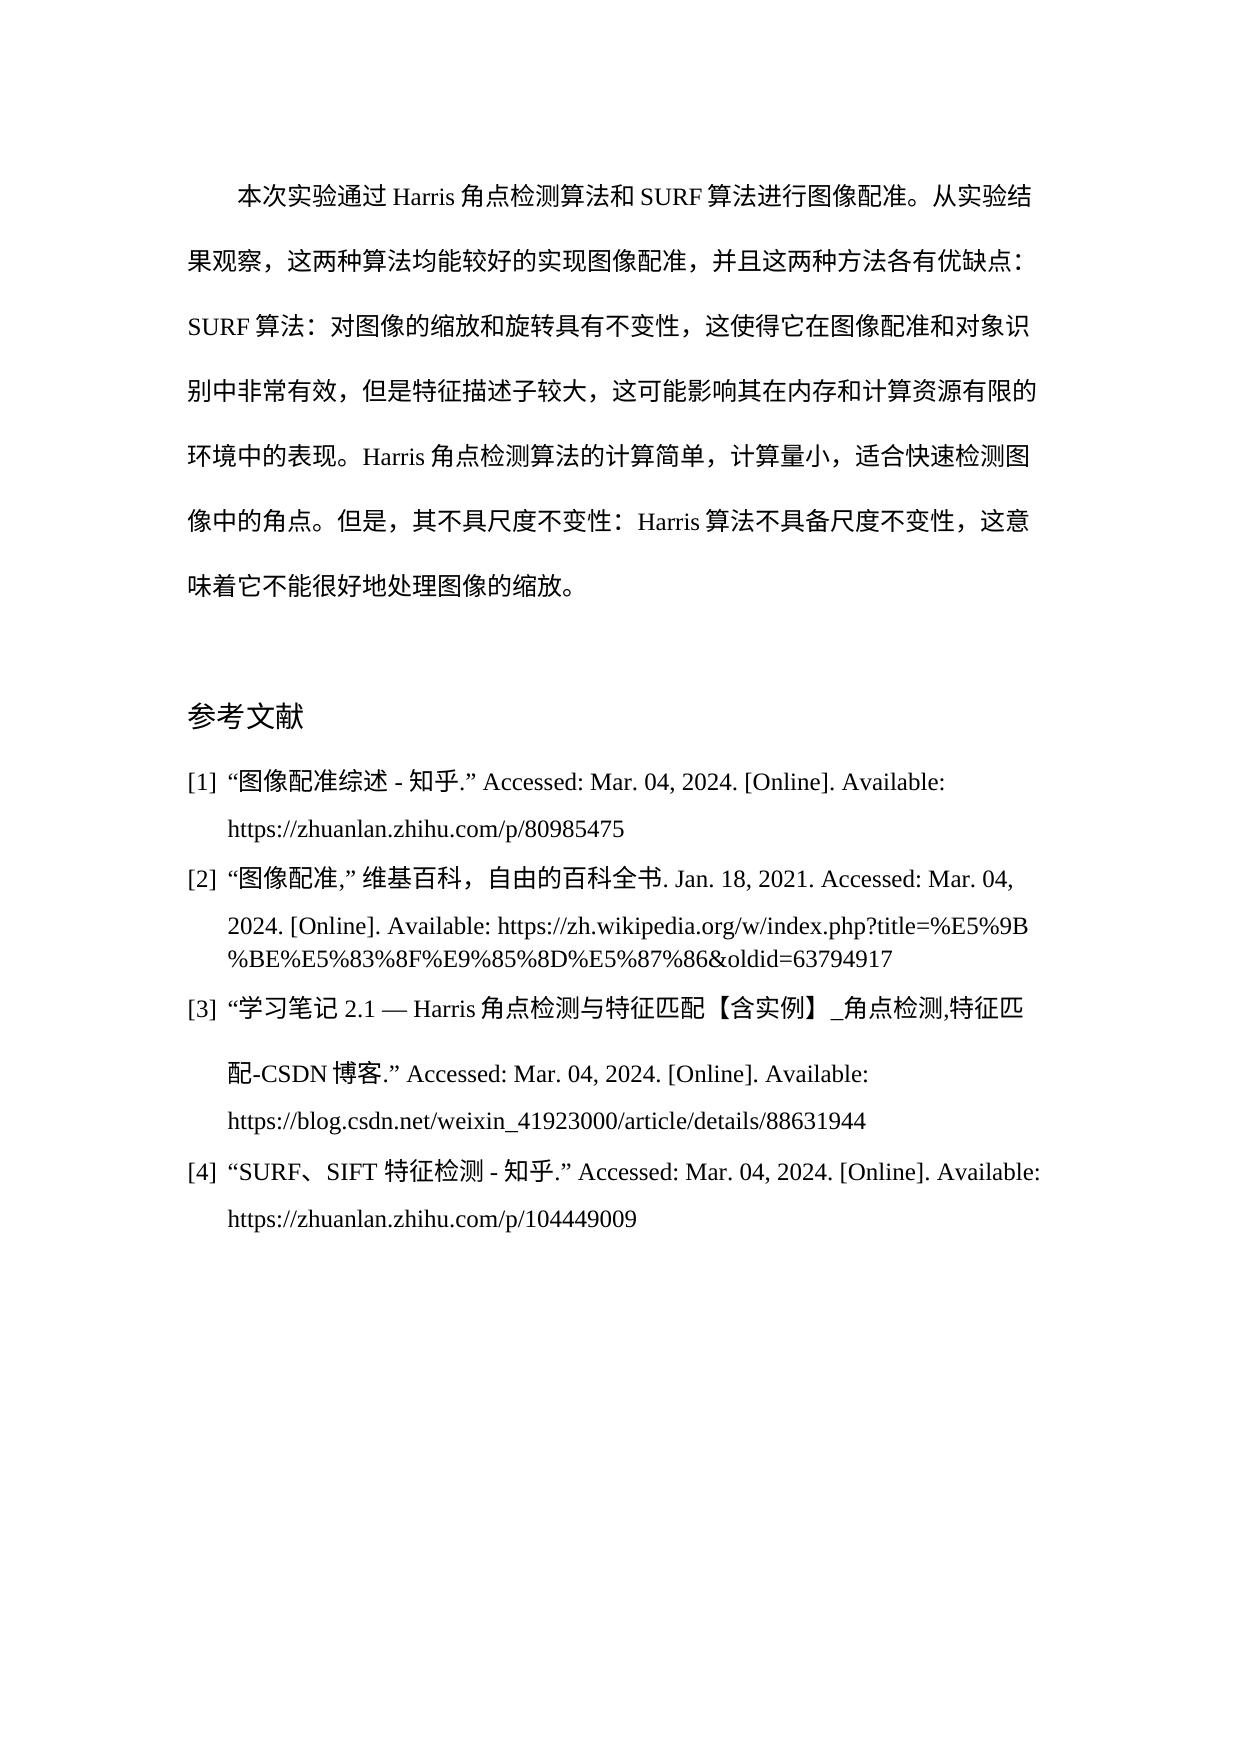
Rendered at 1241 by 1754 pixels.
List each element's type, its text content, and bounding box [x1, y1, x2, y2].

text [3] “学习笔记 2.1 — Harris角点检测与特征匹配【含实例】_角点检测,特征匹配-CSDN博客.” Accessed: Mar. 04, 2024. [Online]. Available: https://blog.csdn.net/weixin_41923000/article/details/88631944 [187, 974, 1053, 1137]
text [1] “图像配准综述 - 知乎.” Accessed: Mar. 04, 2024. [Online]. Available: https://zhuanlan.zhihu.com/p/80985475 [187, 747, 1053, 844]
text 参考文献 [187, 682, 1053, 747]
text 本次实验通过Harris角点检测算法和SURF算法进行图像配准。从实验结果观察，这两种算法均能较好的实现图像配准，并且这两种方法各有优缺点：SURF算法：对图像的缩放和旋转具有不变性，这使得它在图像配准和对象识别中非常有效，但是特征描述子较大，这可能影响其在内存和计算资源有限的环境中的表现。Harris角点检测算法的计算简单，计算量小，适合快速检测图像中的角点。但是，其不具尺度不变性：Harris算法不具备尺度不变性，这意味着它不能很好地处理图像的缩放。 [187, 162, 1053, 617]
text [2] “图像配准,” 维基百科，自由的百科全书. Jan. 18, 2021. Accessed: Mar. 04, 2024. [Online]. Available: https://zh.wikipedia.org/w/index.php?title=%E5%9B%BE%E5%83%8F%E9%85%8D%E5%87%86&oldid=63794917 [187, 844, 1053, 974]
text [4] “SURF、SIFT 特征检测 - 知乎.” Accessed: Mar. 04, 2024. [Online]. Available: https://zhuanlan.zhihu.com/p/104449009 [187, 1137, 1053, 1234]
